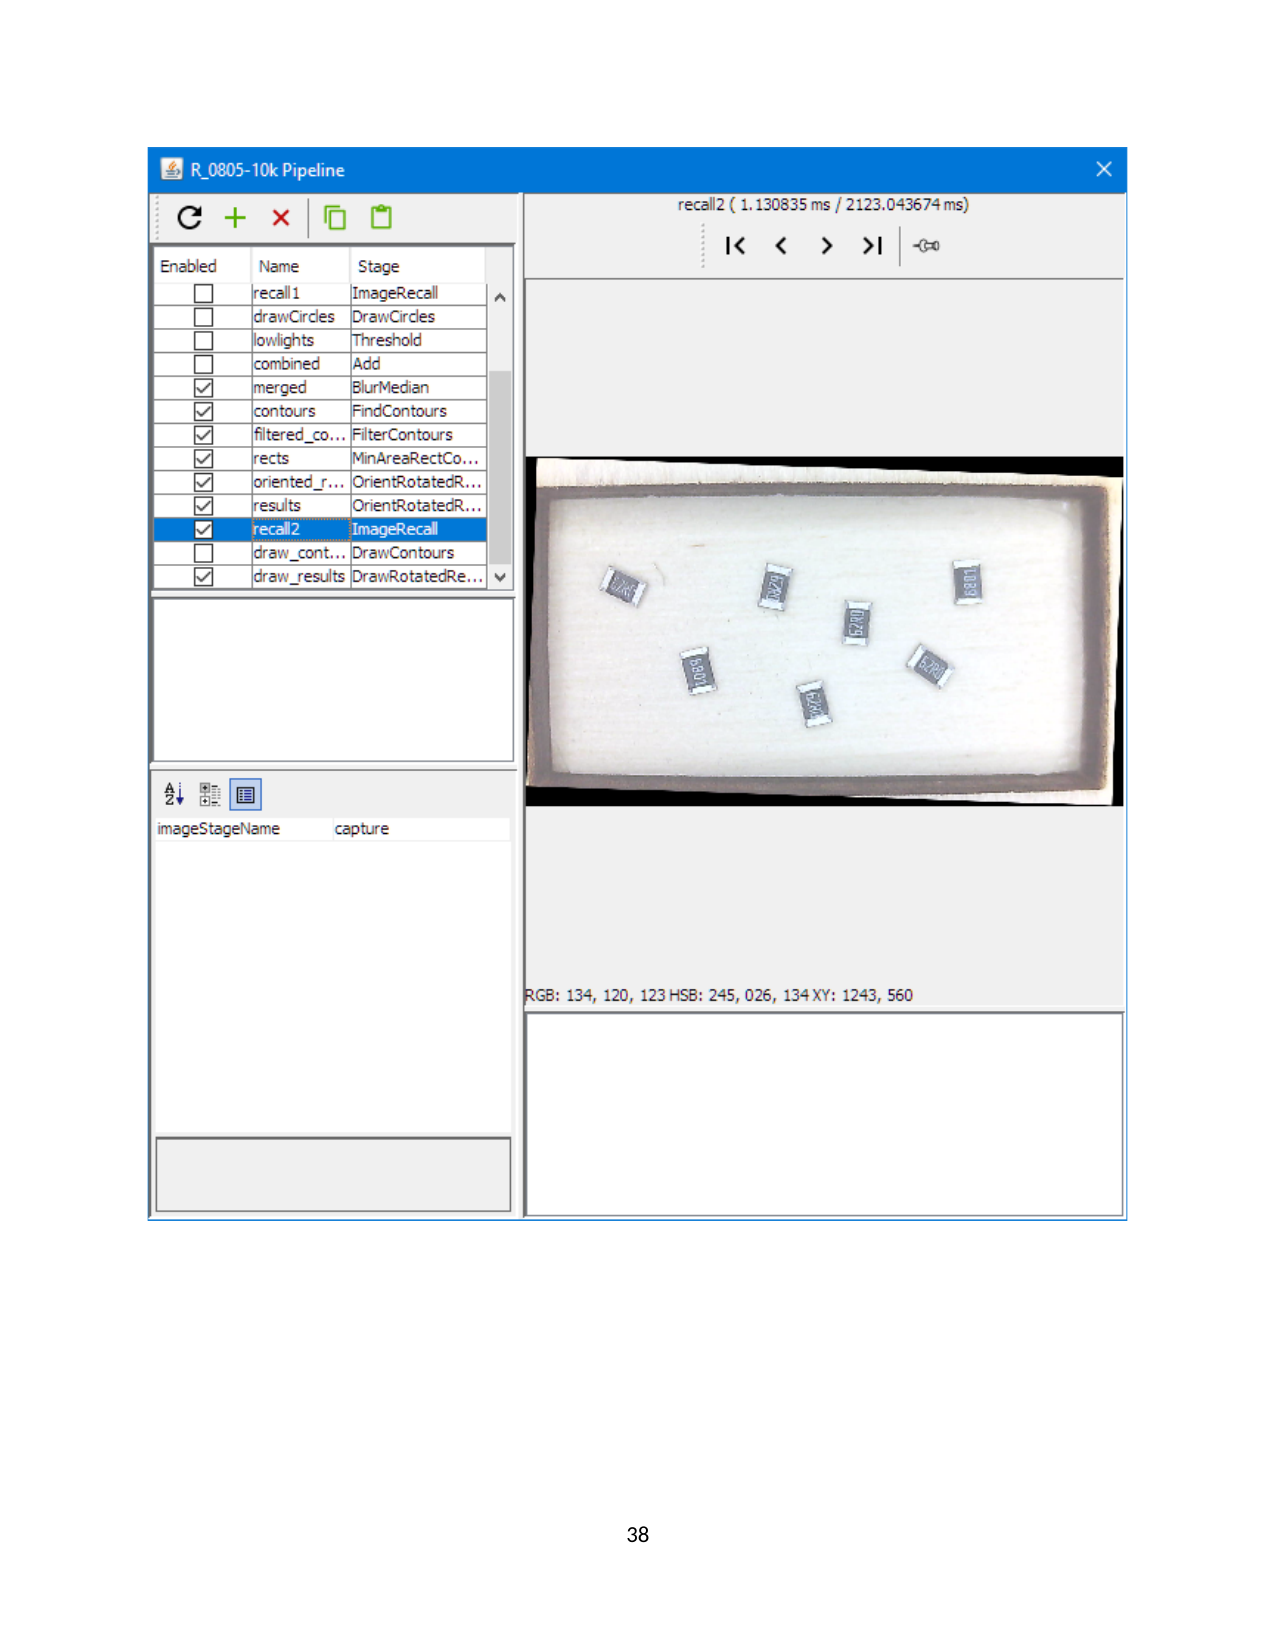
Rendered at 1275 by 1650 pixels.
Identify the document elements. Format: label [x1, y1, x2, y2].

picture [147, 147, 1128, 1221]
